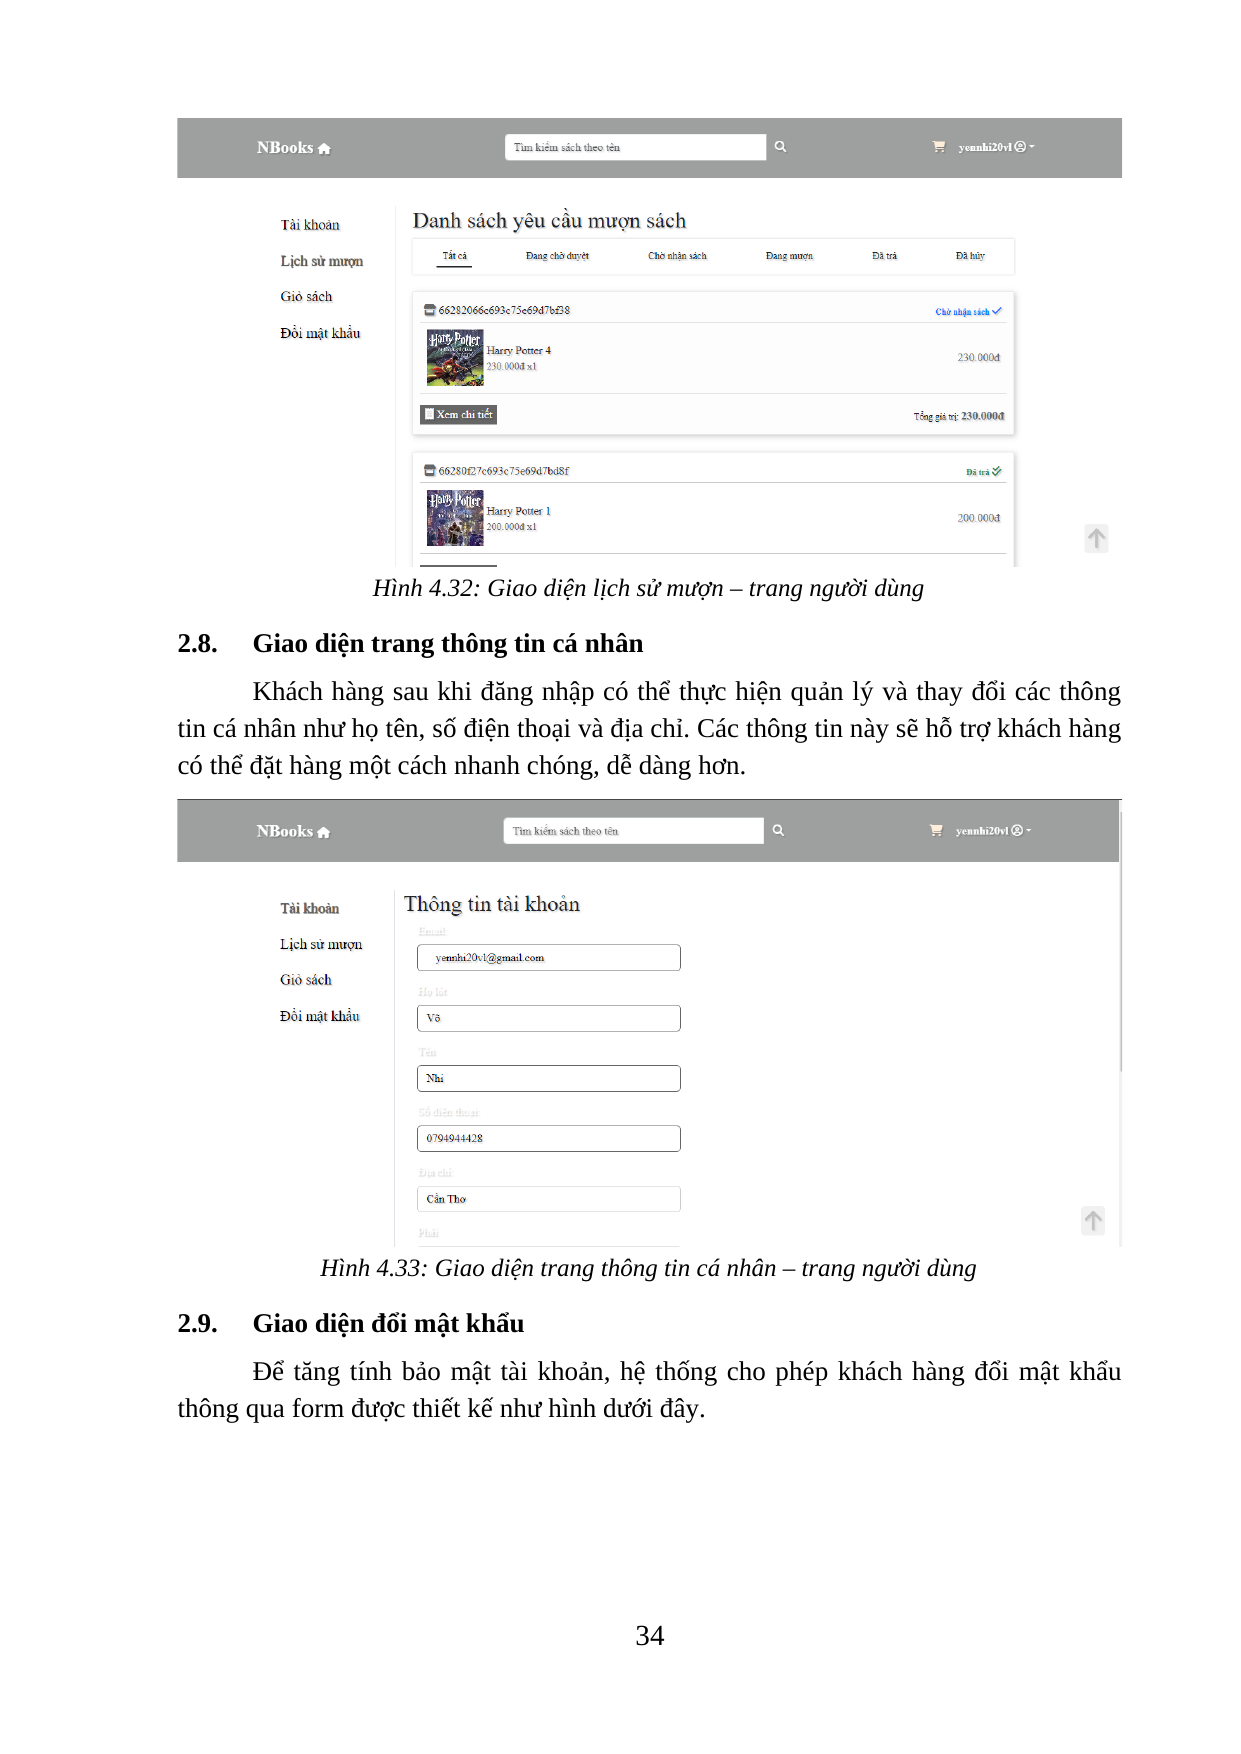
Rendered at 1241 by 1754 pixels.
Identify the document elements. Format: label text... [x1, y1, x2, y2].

text Để tăng tính bảo mật tài khoản, hệ thống cho phép khách hàng đổi mật khẩu thông qua form được thiết kế như hình dưới đây. [177, 1355, 1122, 1423]
text Khách hàng sau khi đăng nhập có thể thực hiện quản lý và thay đổi các thông tin cá nhân như họ tên, số điện thoại và địa chỉ. Các thông tin này sẽ hỗ trợ khách hàng có thể đặt hàng một cách nhanh chóng, dễ dàng hơn. [177, 743, 1122, 781]
subtitle Giao diện trang thông tin cá nhân [177, 627, 1122, 658]
picture [177, 118, 1123, 567]
text Khách hàng sau khi đăng nhập có thể thực hiện quản lý và thay đổi các thông tin cá nhân như họ tên, số điện thoại và địa chỉ. Các thông tin này sẽ hỗ trợ khách hàng có thể đặt hàng một cách nhanh chóng, dễ dàng hơn. [177, 675, 1122, 712]
subtitle Giao diện đổi mật khẩu [177, 1307, 1122, 1338]
picture [177, 799, 1123, 1247]
